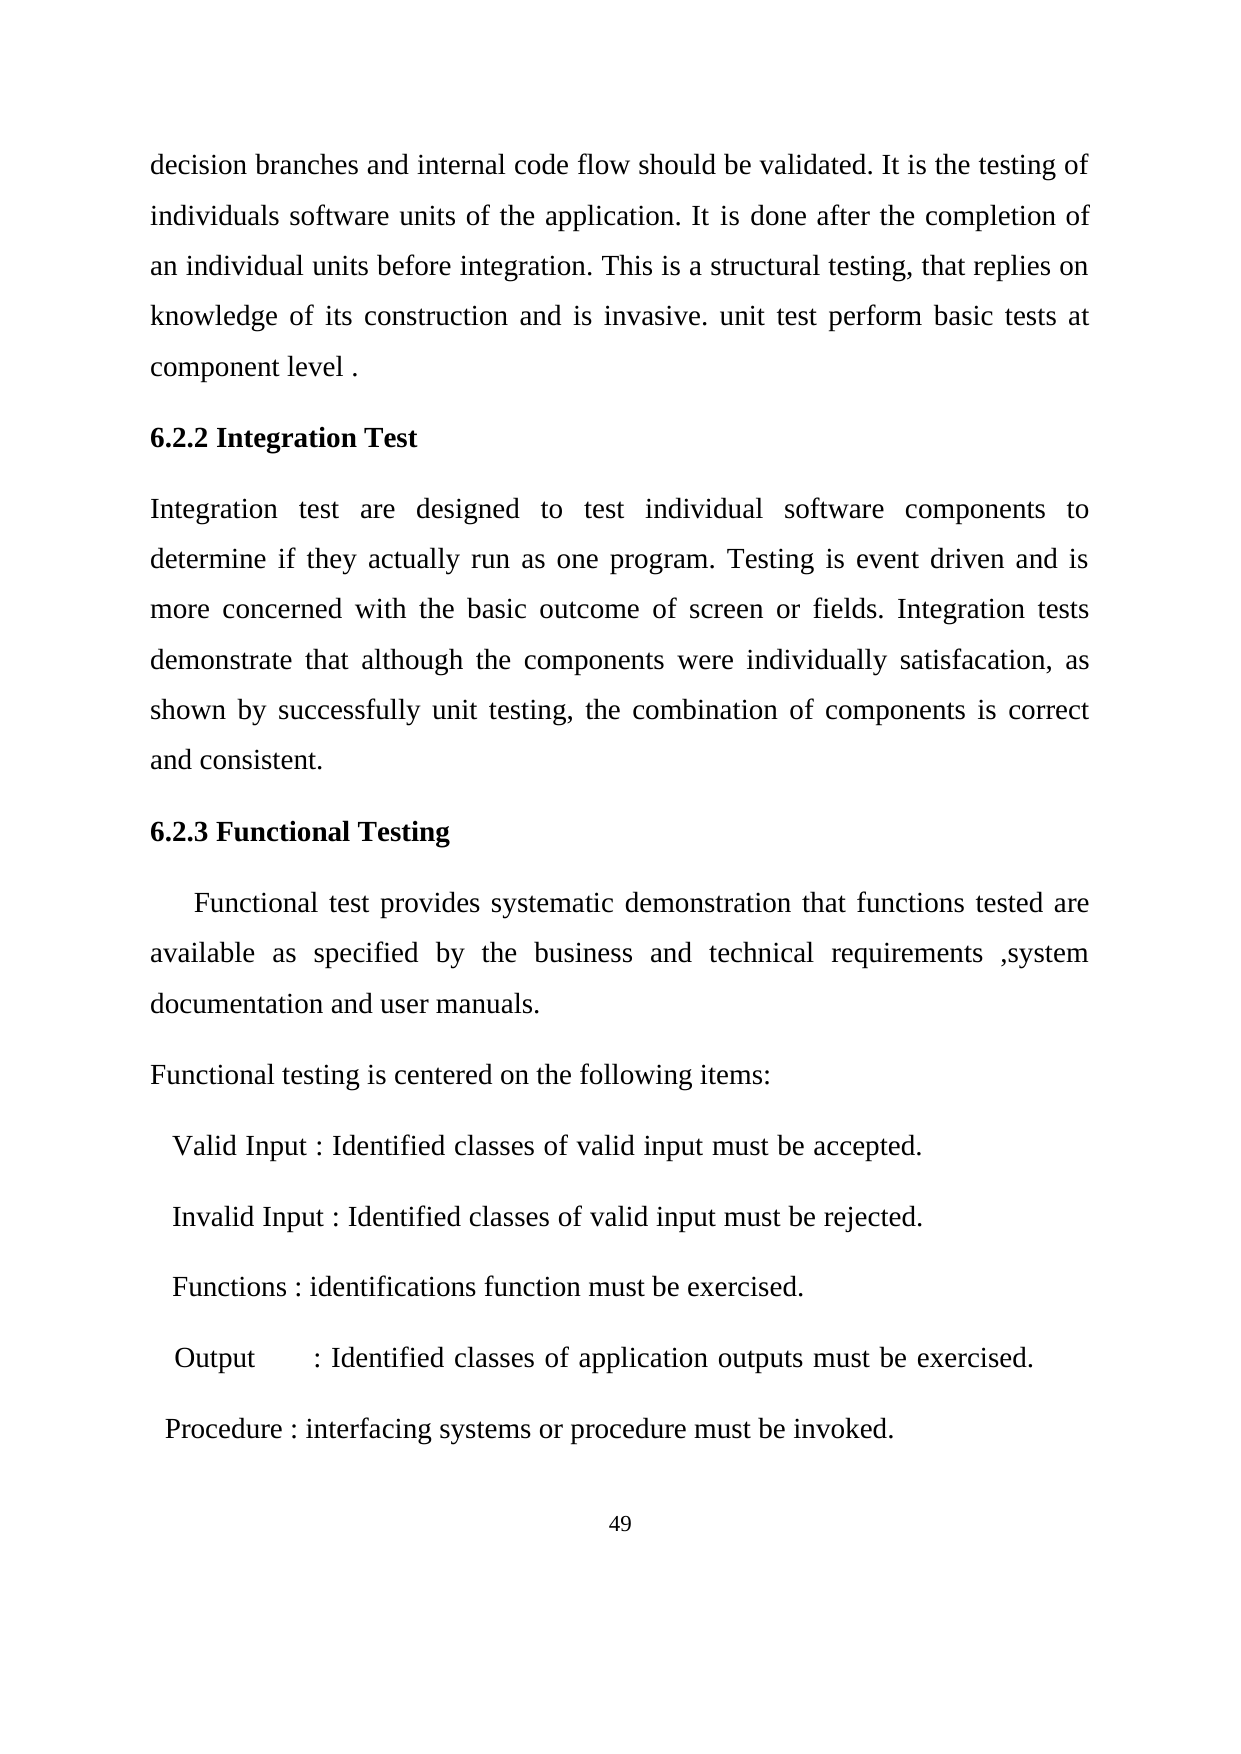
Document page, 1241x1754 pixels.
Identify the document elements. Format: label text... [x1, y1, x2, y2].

text Valid Input : Identified classes of valid input must be accepted. Invalid Input : Identified classes of valid input must be rejected. Functions : identifications function must be exercised. [172, 1128, 924, 1303]
text decision branches and internal code flow should be validated. It is the testing of individuals software units of the application. It is done after the completion of an individual units before integration. This is a structural testing, that replies on knowledge of its construction and is invasive. unit test perform basic tests at component level . [150, 147, 1090, 382]
text Output : Identified classes of application outputs must be exercised. Procedure : interfacing systems or procedure must be invoked. [164, 1340, 1035, 1445]
text Functional test provides systematic demonstration that functions tested are available as specified by the business and technical requirements ,system documentation and user manuals. [150, 885, 1090, 1019]
text Integration test are designed to test individual software components to determine if they actually run as one program. Testing is event driven and is more concerned with the basic outcome of screen or fields. Integration tests demonstrate that although the components were individually satisfacation, as shown by successfully unit testing, the combination of components is correct and consistent. [150, 491, 1090, 776]
subtitle Integration Test [150, 420, 1167, 454]
text Functional testing is centered on the following items: [150, 1057, 1167, 1090]
subtitle Functional Testing [150, 814, 1167, 848]
